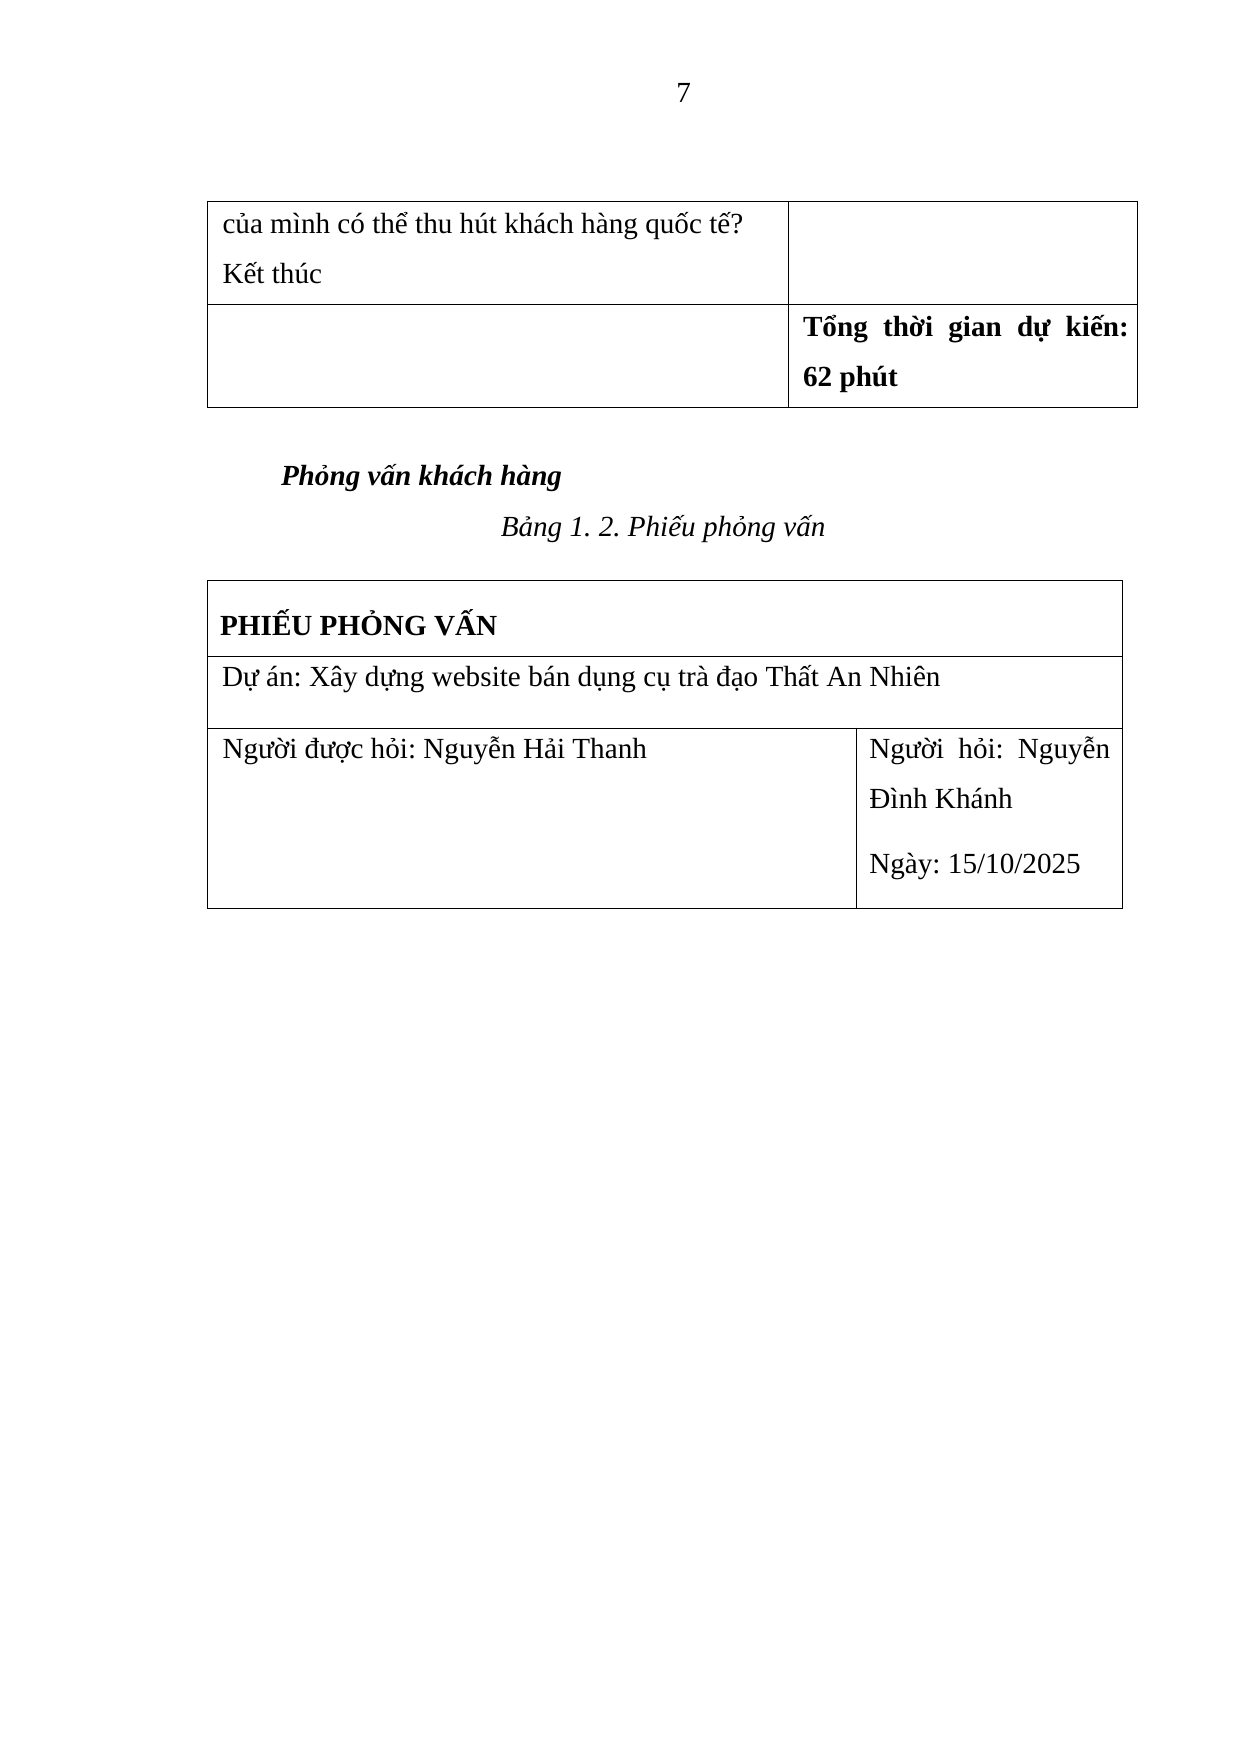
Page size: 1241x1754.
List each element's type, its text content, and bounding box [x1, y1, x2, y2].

table_cell [208, 305, 788, 407]
text Phỏng vấn khách hàng [207, 458, 1122, 492]
table_cell Dự án: Xây dựng website bán dụng cụ trà đạo Thất An Nhiên [208, 657, 1122, 728]
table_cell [208, 202, 788, 304]
table_cell Tổng thời gian dự kiến: 62 phút [789, 305, 1137, 407]
table_cell Người được hỏi: Nguyễn Hải Thanh [208, 729, 856, 908]
table_cell Người hỏi: Nguyễn Đình Khánh Ngày: 15/10/2025 [857, 729, 1122, 908]
text Bảng 1. 2. Phiếu phỏng vấn [207, 509, 1122, 542]
table_header PHIẾU PHỎNG VẤN [208, 581, 1122, 656]
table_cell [789, 202, 1137, 304]
